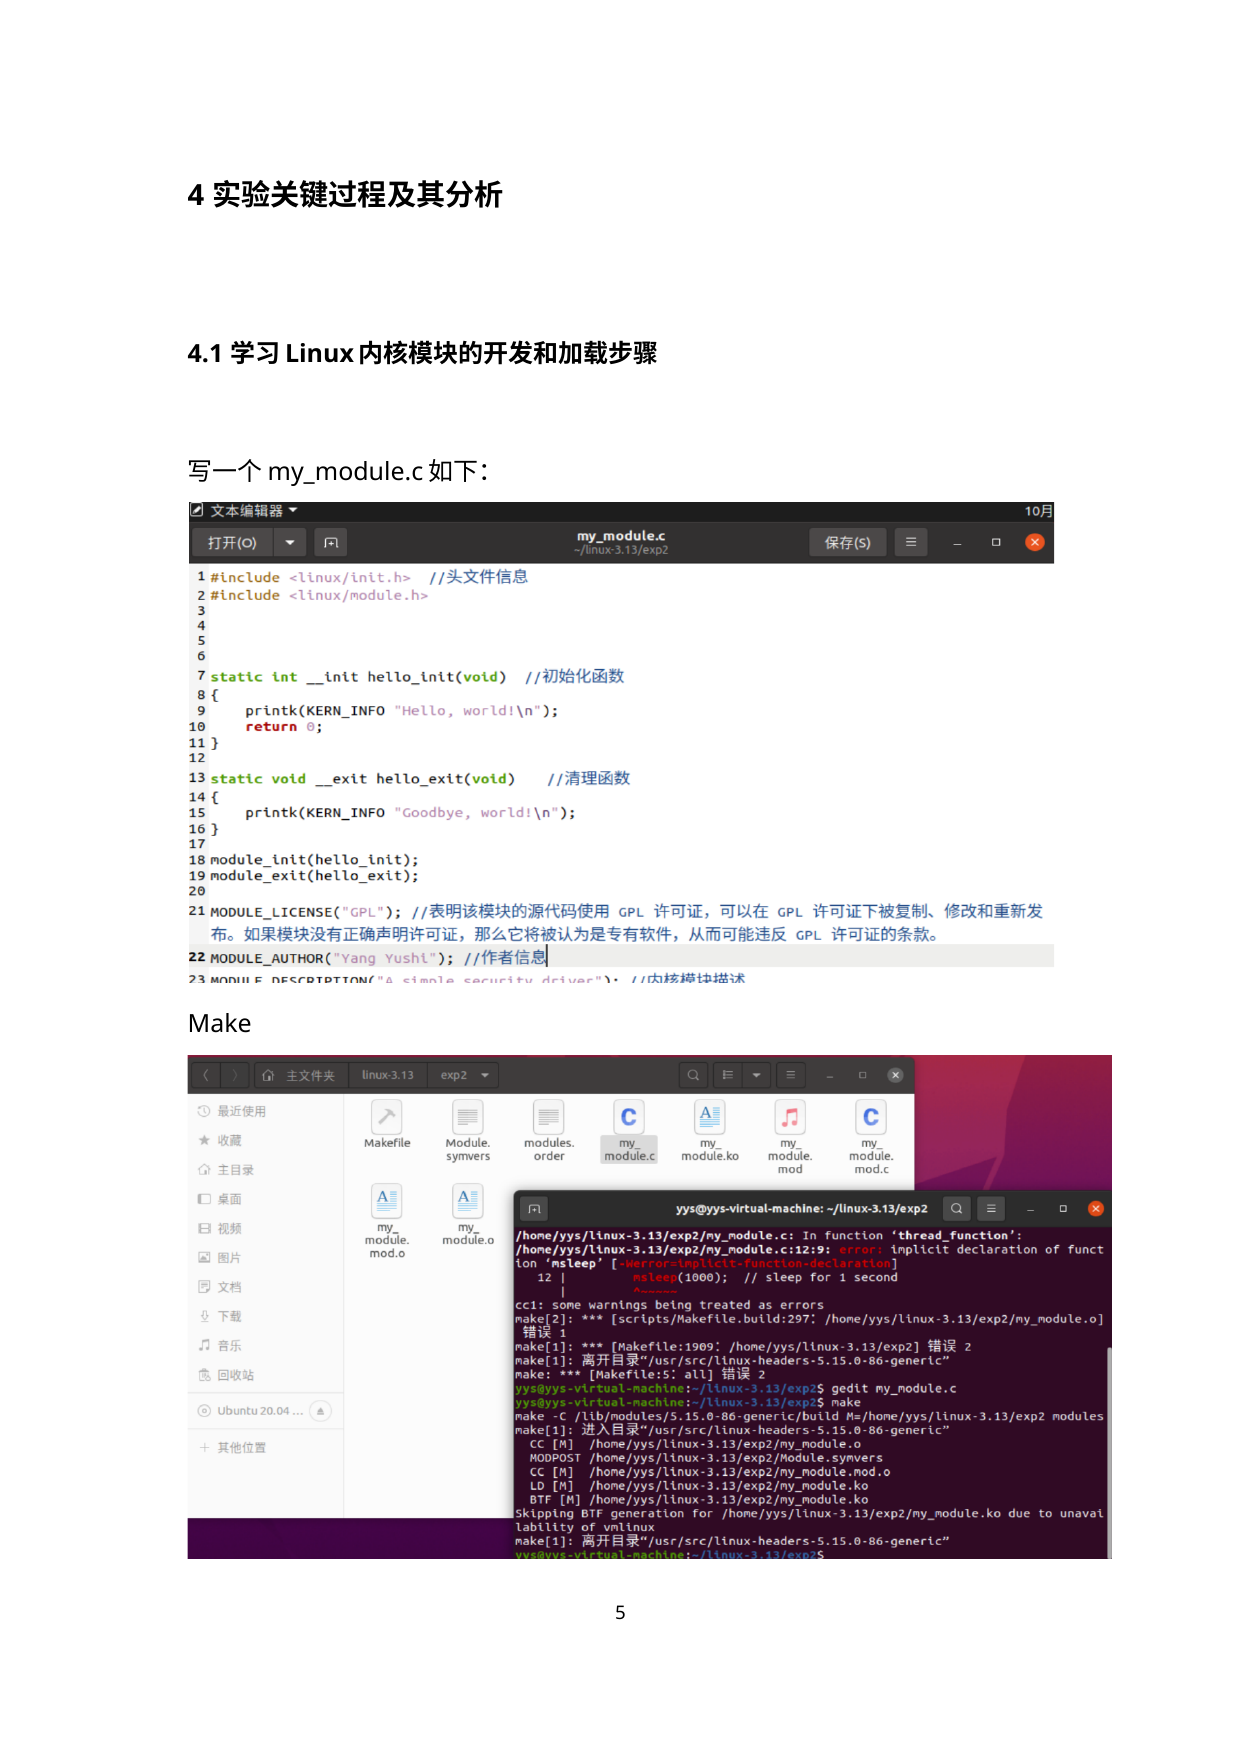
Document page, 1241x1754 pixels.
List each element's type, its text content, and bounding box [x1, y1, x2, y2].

subtitle 4 实验关键过程及其分析 [187, 160, 1053, 225]
picture [187, 1055, 1112, 1559]
picture [189, 502, 1055, 983]
text 写一个my_module.c如下： [187, 437, 1053, 502]
subtitle 4.1 学习Linux内核模块的开发和加载步骤 [187, 319, 1053, 384]
text Make [187, 990, 1053, 1055]
